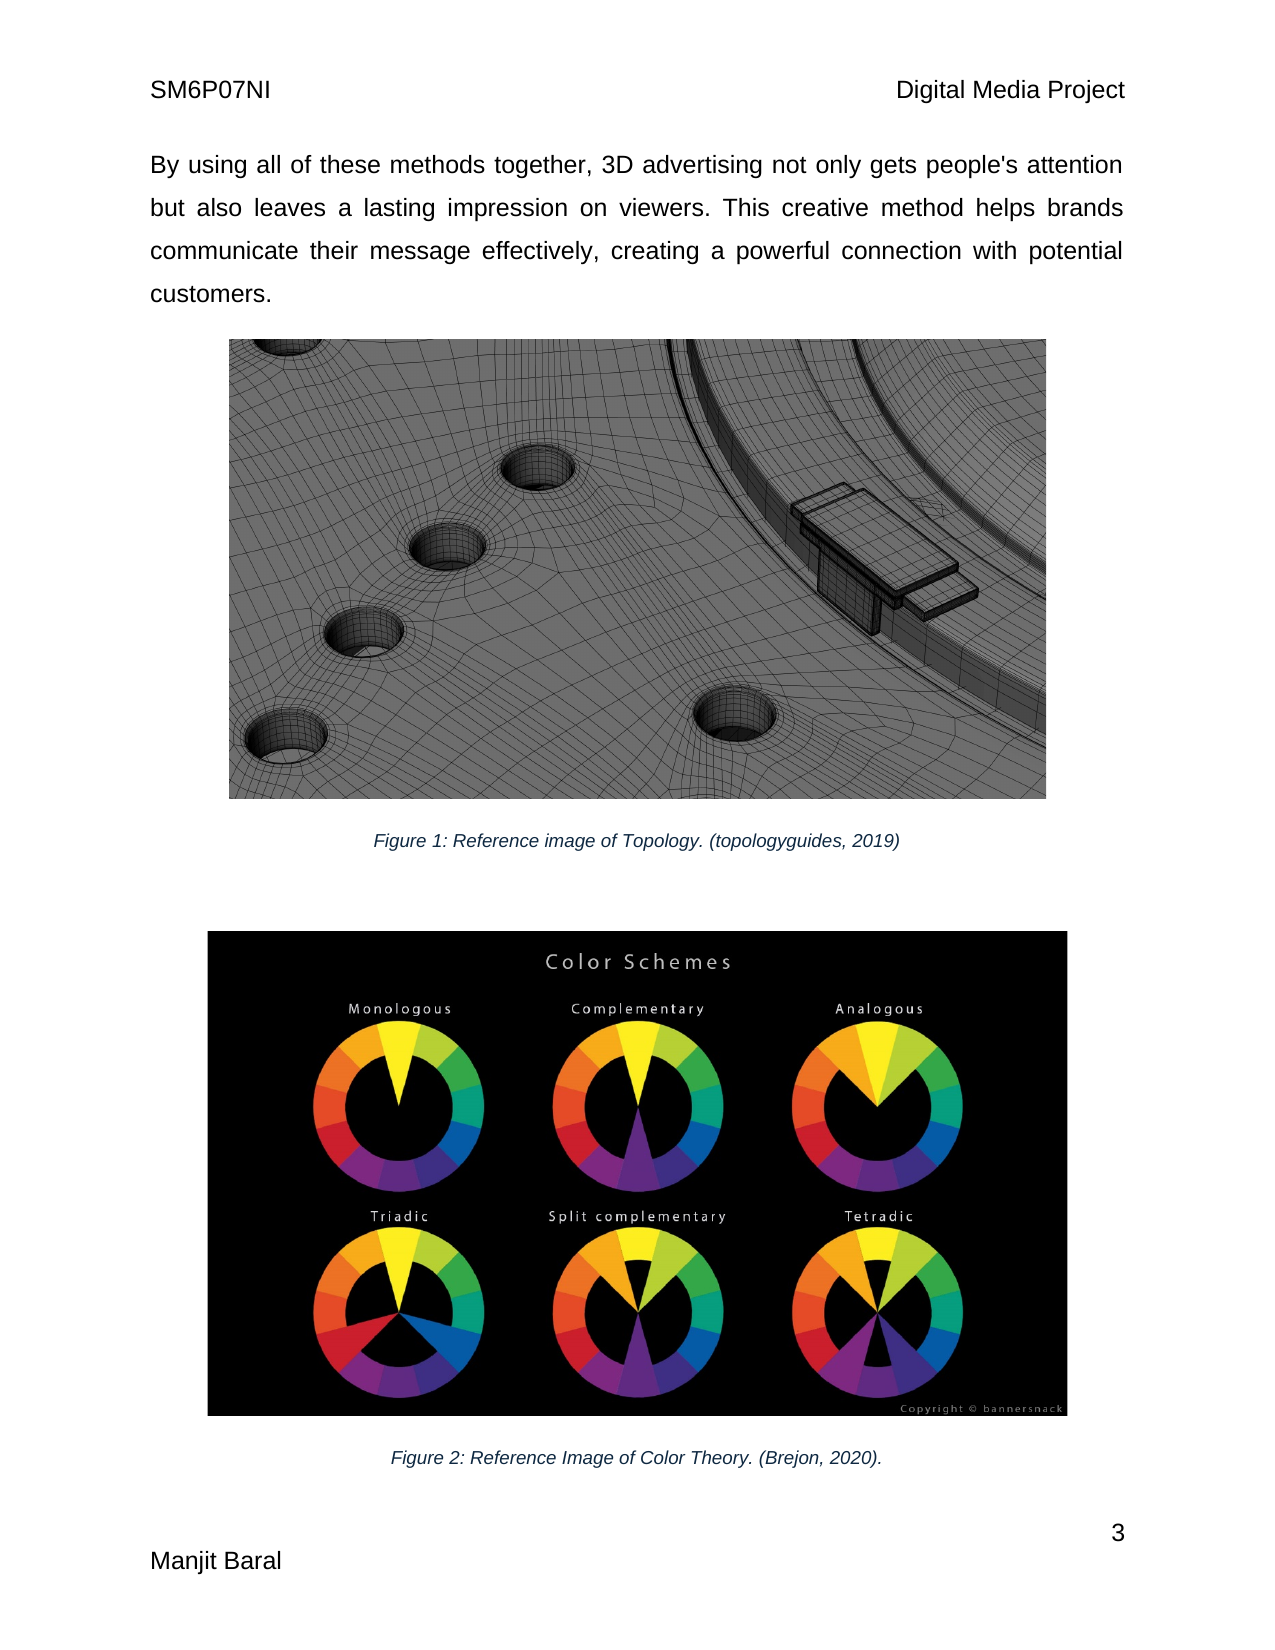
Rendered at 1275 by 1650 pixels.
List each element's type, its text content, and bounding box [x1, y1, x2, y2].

picture [207, 931, 1068, 1416]
text Figure 2: Reference Image of Color Theory. . [150, 1447, 1125, 1468]
picture [229, 339, 1047, 799]
text Figure 1: Reference image of Topology. [150, 830, 1125, 851]
text By using all of these methods together, 3D advertising not only gets people's attention but also leaves a lasting impression on viewers. This creative method helps brands communicate their message effectively, creating a powerful connection with potential customers. [150, 150, 1125, 308]
